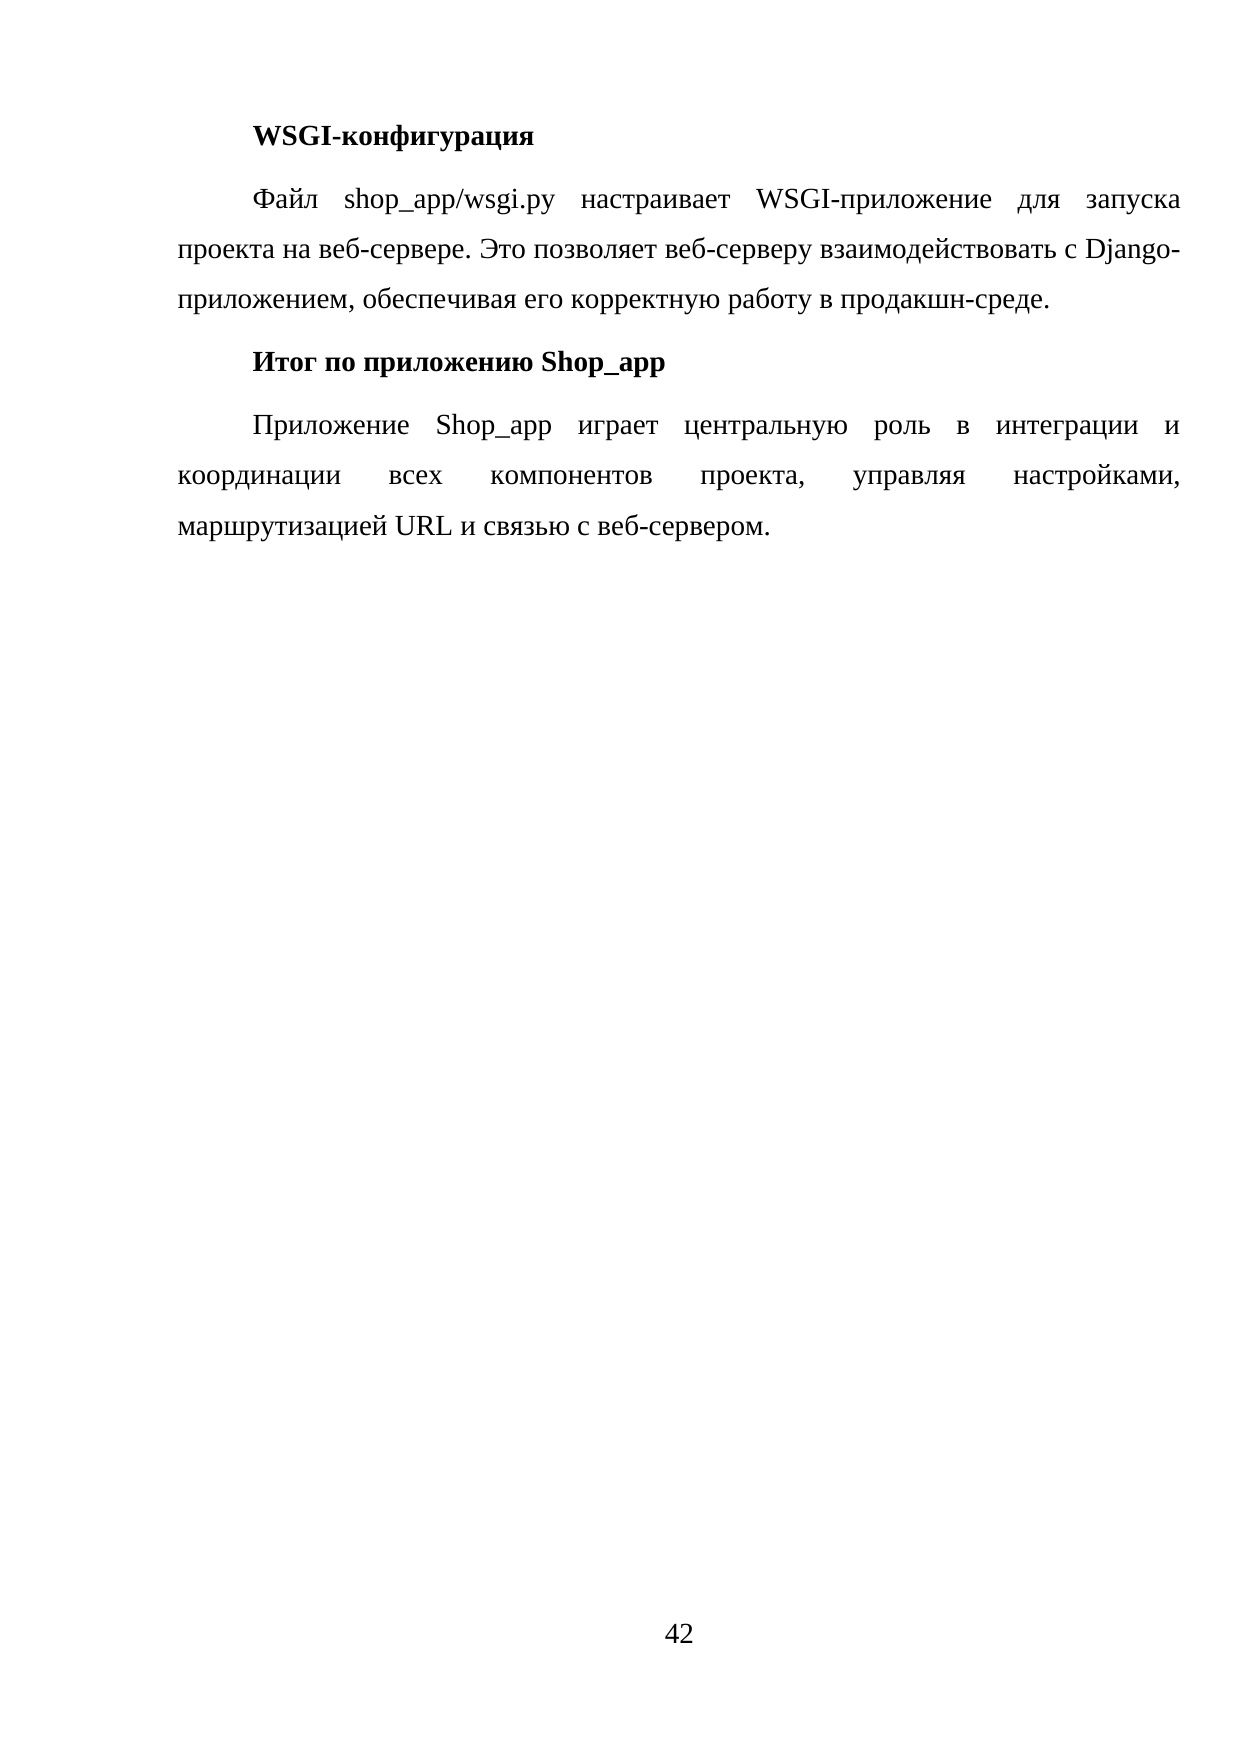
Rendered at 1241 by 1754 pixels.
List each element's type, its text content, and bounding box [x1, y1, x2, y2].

text Приложение Shop_app играет центральную роль в интеграции и координации всех компонентов проекта, управляя настройками, маршрутизацией URL и связью с веб-сервером. [177, 407, 1181, 541]
text Итог по приложению Shop_app [177, 344, 1181, 378]
text WSGI-конфигурация [177, 118, 1181, 152]
text Файл shop_app/wsgi.py настраивает WSGI-приложение для запуска проекта на веб-сервере. Это позволяет веб-серверу взаимодействовать с Django-приложением, обеспечивая его корректную работу в продакшн-среде. [177, 181, 1181, 315]
